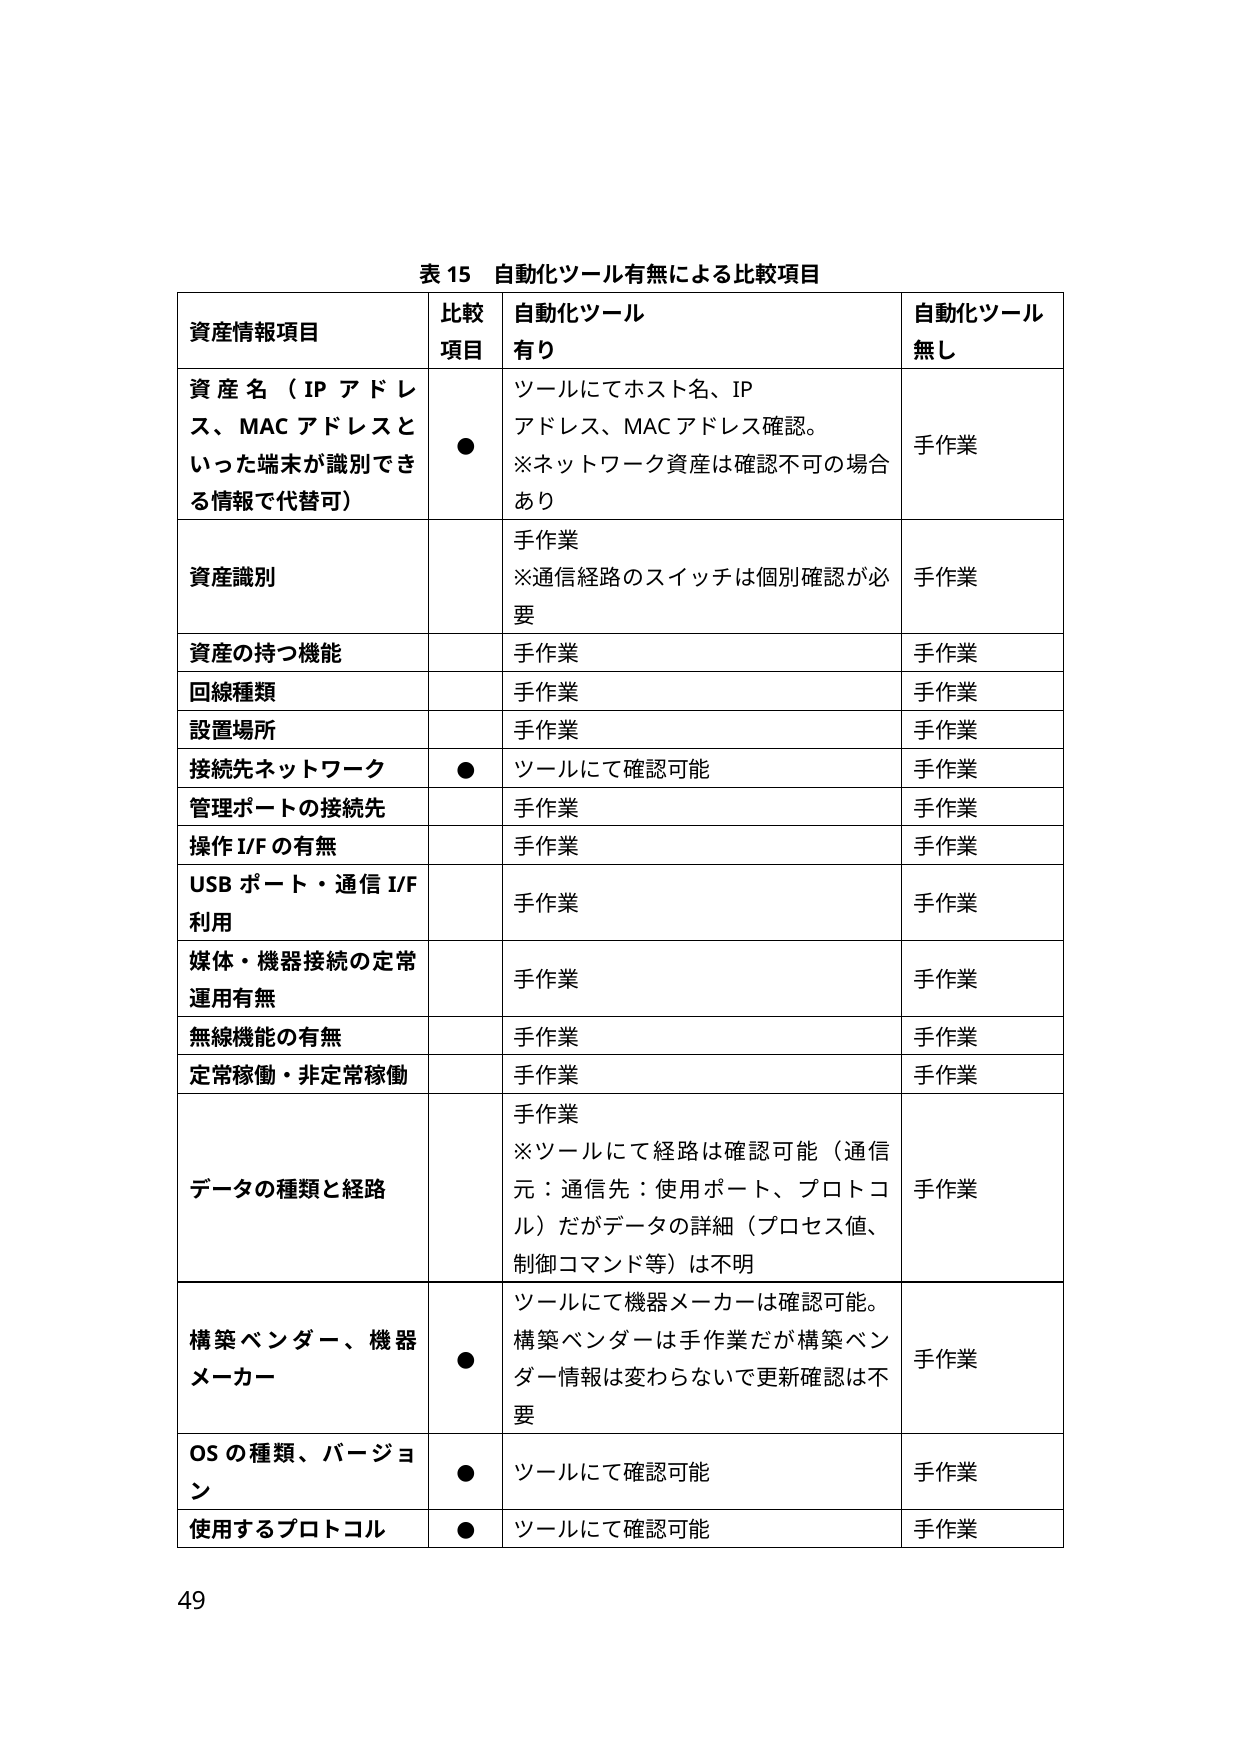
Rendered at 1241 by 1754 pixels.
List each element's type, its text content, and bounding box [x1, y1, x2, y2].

table_cell ● [429, 369, 502, 519]
table_cell データの種類と経路 [178, 1094, 428, 1281]
table_cell ツールにて機器メーカーは確認可能。構築ベンダーは手作業だが構築ベンダー情報は変わらないで更新確認は不要 [503, 1283, 901, 1432]
table_cell 手作業 [902, 1094, 1063, 1281]
table_cell 媒体・機器接続の定常運用有無 [178, 941, 428, 1016]
table_cell 手作業 [902, 672, 1063, 709]
table_cell ● [429, 1434, 502, 1508]
table_cell ツールにて確認可能 [503, 1434, 901, 1508]
table_cell 手作業 [902, 865, 1063, 940]
table_cell 手作業 [503, 788, 901, 825]
table_cell 手作業 [902, 1510, 1063, 1547]
table_cell [429, 634, 502, 671]
table_cell 手作業 [902, 826, 1063, 864]
table_cell 手作業 [902, 941, 1063, 1016]
table_cell 手作業 [902, 1434, 1063, 1508]
table_cell 手作業 ※通信経路のスイッチは個別確認が必要 [503, 520, 901, 632]
table_cell 構築ベンダー、機器メーカー [178, 1283, 428, 1432]
table_cell 回線種類 [178, 672, 428, 709]
table_cell [429, 1055, 502, 1093]
table_cell [429, 941, 502, 1016]
table_cell 手作業 [902, 520, 1063, 632]
table_cell ● [429, 749, 502, 787]
table_cell 手作業 [902, 711, 1063, 748]
table_cell [429, 711, 502, 748]
table_cell 手作業 [902, 749, 1063, 787]
table_cell 手作業 [902, 788, 1063, 825]
table_cell 使用するプロトコル [178, 1510, 428, 1547]
table_cell 手作業 [503, 826, 901, 864]
table_cell USBポート・通信I/F利用 [178, 865, 428, 940]
table_cell 資産の持つ機能 [178, 634, 428, 671]
table_cell 手作業 [902, 1055, 1063, 1093]
table_cell 手作業 [902, 1017, 1063, 1054]
table_cell 手作業 [902, 369, 1063, 519]
table_cell ● [429, 1283, 502, 1432]
table_cell 手作業 [503, 1055, 901, 1093]
table_cell ツールにて確認可能 [503, 1510, 901, 1547]
table_header 自動化ツール 無し [902, 293, 1063, 368]
table_cell ツールにてホスト名、IP アドレス、MACアドレス確認。 ※ネットワーク資産は確認不可の場合あり [503, 369, 901, 519]
table_cell 手作業 [503, 865, 901, 940]
table_header 比較 項目 [429, 293, 502, 368]
table_cell 手作業 [503, 711, 901, 748]
table_cell [429, 672, 502, 709]
table_cell 手作業 [902, 634, 1063, 671]
table_cell OSの種類、バージョン [178, 1434, 428, 1508]
table_cell 手作業 ※ツールにて経路は確認可能（通信元：通信先：使用ポート、プロトコル）だがデータの詳細（プロセス値、制御コマンド等）は不明 [503, 1094, 901, 1281]
text 表 15 自動化ツール有無による比較項目 [177, 254, 1063, 292]
table_cell 定常稼働・非定常稼働 [178, 1055, 428, 1093]
table_cell 手作業 [902, 1283, 1063, 1432]
table_cell [429, 865, 502, 940]
table_cell [429, 1094, 502, 1281]
table_cell 手作業 [503, 634, 901, 671]
table_cell 管理ポートの接続先 [178, 788, 428, 825]
table_cell 設置場所 [178, 711, 428, 748]
table_cell [429, 826, 502, 864]
table_cell 接続先ネットワーク [178, 749, 428, 787]
table_cell 操作I/Fの有無 [178, 826, 428, 864]
table_cell 資産名（IPアドレス、MACアドレスといった端末が識別できる情報で代替可） [178, 369, 428, 519]
table_cell [429, 788, 502, 825]
table_cell 手作業 [503, 1017, 901, 1054]
table_cell [429, 1017, 502, 1054]
table_cell 手作業 [503, 672, 901, 709]
table_cell ツールにて確認可能 [503, 749, 901, 787]
table_header 自動化ツール 有り [503, 293, 901, 368]
table_cell ● [429, 1510, 502, 1547]
table_header 資産情報項目 [178, 293, 428, 368]
table_cell [429, 520, 502, 632]
table_cell 無線機能の有無 [178, 1017, 428, 1054]
table_cell 手作業 [503, 941, 901, 1016]
table_cell 資産識別 [178, 520, 428, 632]
